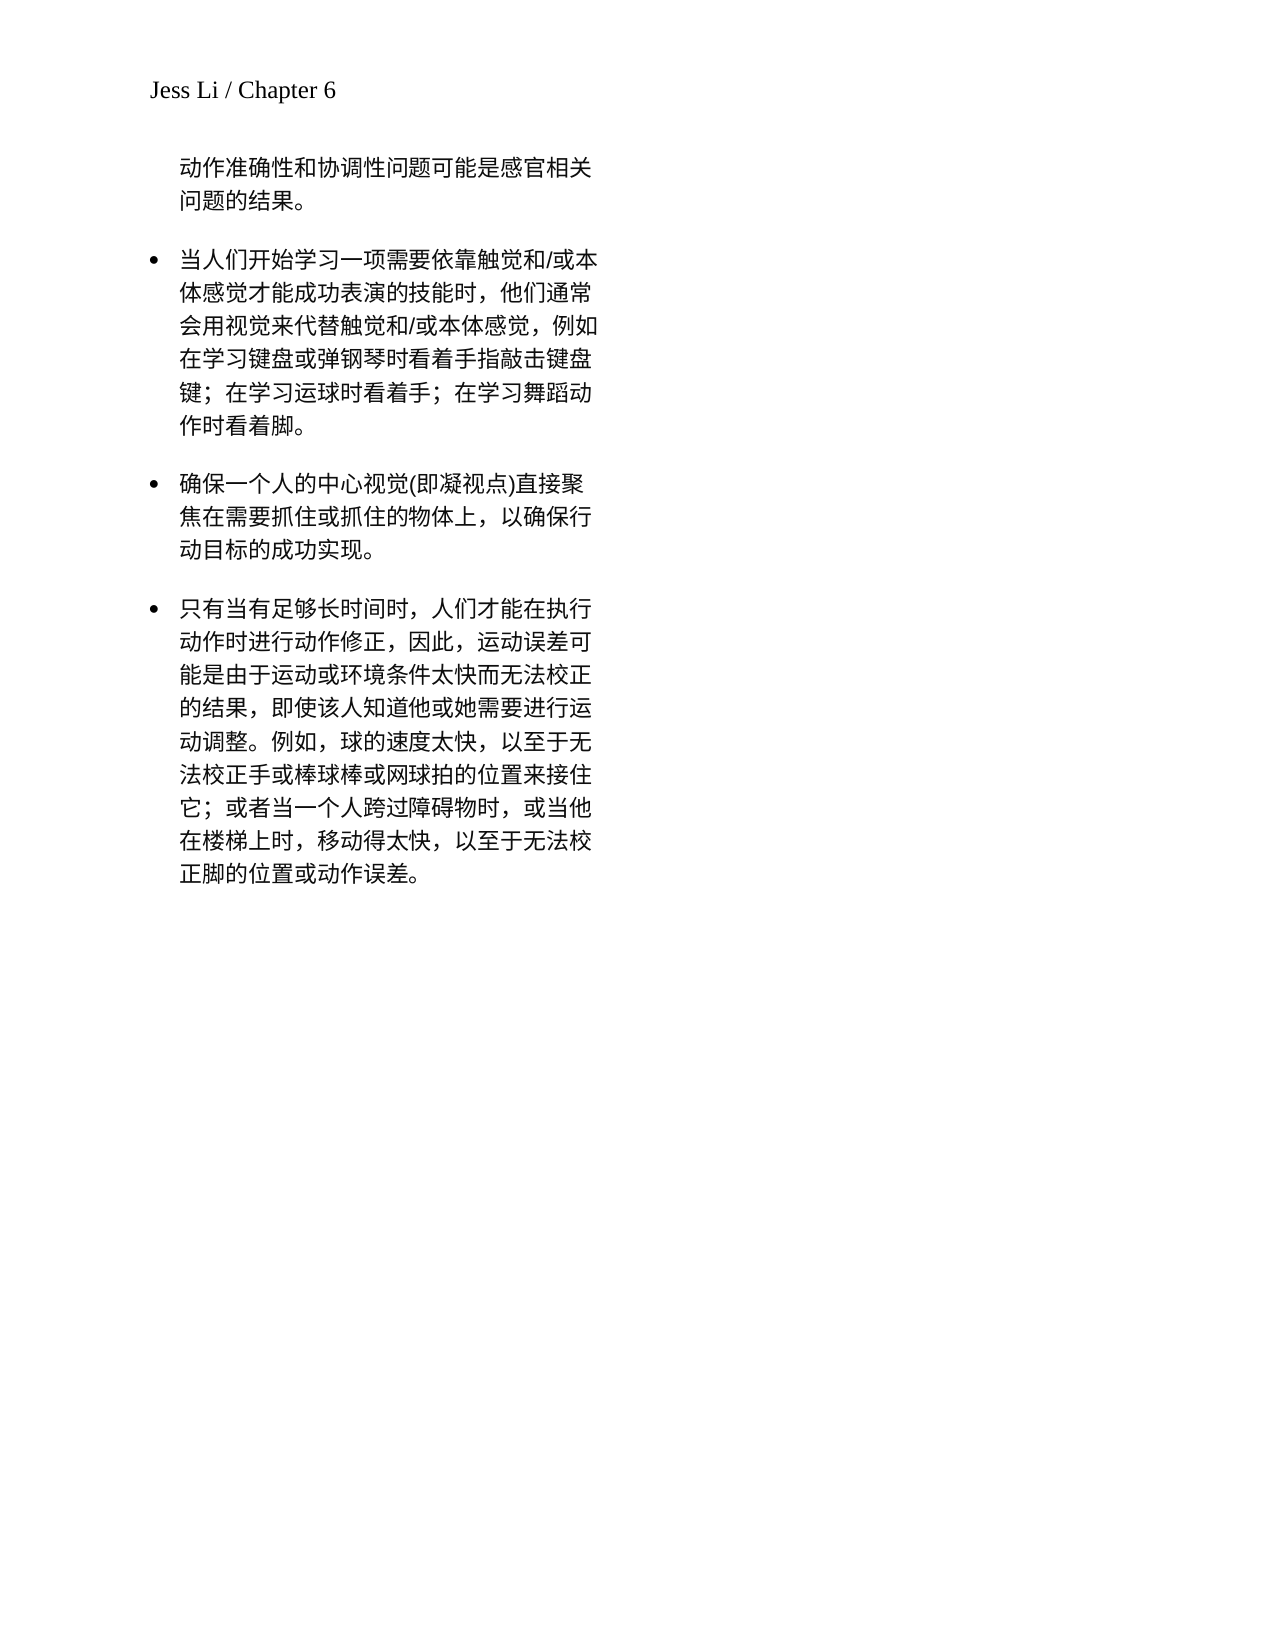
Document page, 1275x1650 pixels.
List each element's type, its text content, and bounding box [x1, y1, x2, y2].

list 当人们开始学习一项需要依靠触觉和/或本体感觉才能成功表演的技能时，他们通常会用视觉来代替触觉和/或本体感觉，例如在学习键盘或弹钢琴时看着手指敲击键盘键；在学习运球时看着手；在学习舞蹈动作时看着脚。 [150, 241, 600, 441]
list 因为触觉、本体感觉和视觉对人们进行日常生活和娱乐活动很重要，所以这些感觉系统的缺陷如何解释一个人在进行特定活动时可能遇到的困难，是很重要的一件事。动作准确性和协调性问题可能是感官相关问题的结果。 [150, 150, 600, 216]
list 确保一个人的中心视觉(即凝视点)直接聚焦在需要抓住或抓住的物体上，以确保行动目标的成功实现。 [150, 466, 600, 566]
list 只有当有足够长时间时，人们才能在执行动作时进行动作修正，因此，运动误差可能是由于运动或环境条件太快而无法校正的结果，即使该人知道他或她需要进行运动调整。例如，球的速度太快，以至于无法校正手或棒球棒或网球拍的位置来接住它；或者当一个人跨过障碍物时，或当他在楼梯上时，移动得太快，以至于无法校正脚的位置或动作误差。 [150, 591, 600, 889]
